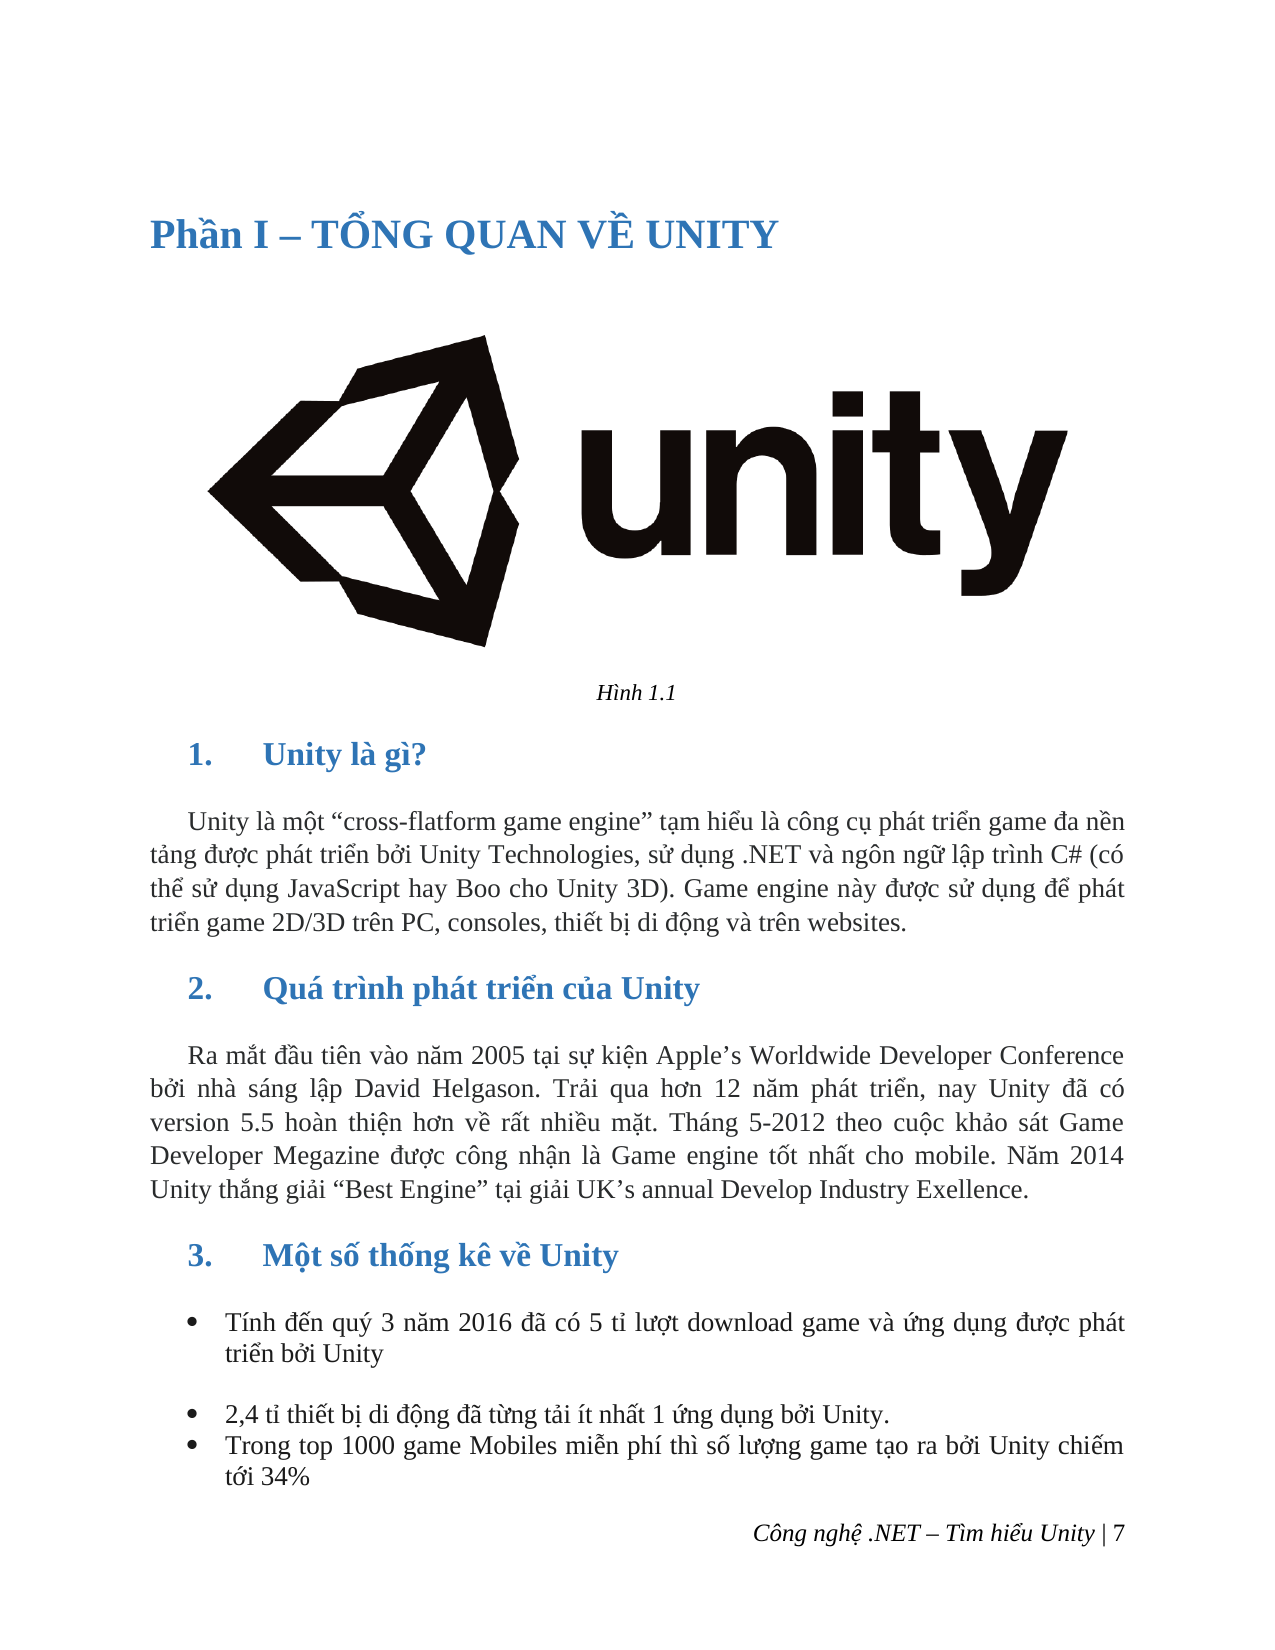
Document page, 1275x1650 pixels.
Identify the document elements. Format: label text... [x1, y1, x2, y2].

subtitle Một số thống kê về Unity [187, 1236, 1125, 1274]
list Trong top 1000 game Mobiles miễn phí thì số lượng game tạo ra bởi Unity chiếm tới 34% [187, 1429, 1125, 1491]
subtitle Unity là gì? [187, 734, 1125, 773]
list 2,4 tỉ thiết bị di động đã từng tải ít nhất 1 ứng dụng bởi Unity. [187, 1398, 1125, 1429]
text Hình 1.1 [150, 679, 1125, 705]
list Tính đến quý 3 năm 2016 đã có 5 tỉ lượt download game và ứng dụng được phát triển bởi Unity [187, 1306, 1125, 1369]
subtitle Phần I – TỔNG QUAN VỀ UNITY [150, 209, 1125, 257]
text Unity là một “cross-flatform game engine” tạm hiểu là công cụ phát triển game đa nền tảng được phát triển bởi Unity Technologies, sử dụng .NET và ngôn ngữ lập trình C# (có thể sử dụng JavaScript hay Boo cho Unity 3D). Game engine này được sử dụng để phát triển game 2D/3D trên PC, consoles, thiết bị di động và trên websites. [150, 903, 1125, 937]
text Unity là một “cross-flatform game engine” tạm hiểu là công cụ phát triển game đa nền tảng được phát triển bởi Unity Technologies, sử dụng .NET và ngôn ngữ lập trình C# (có thể sử dụng JavaScript hay Boo cho Unity 3D). Game engine này được sử dụng để phát triển game 2D/3D trên PC, consoles, thiết bị di động và trên websites. [150, 805, 1125, 839]
picture [207, 335, 1068, 648]
text Ra mắt đầu tiên vào năm 2005 tại sự kiện Apple’s Worldwide Developer Conference bởi nhà sáng lập David Helgason. Trải qua hơn 12 năm phát triển, nay Unity đã có version 5.5 hoàn thiện hơn về rất nhiều mặt. Tháng 5-2012 theo cuộc khảo sát Game Developer Megazine được công nhận là Game engine tốt nhất cho mobile. Năm 2014 Unity thắng giải “Best Engine” tại giải UK’s annual Develop Industry Exellence. [150, 1171, 1125, 1204]
subtitle Quá trình phát triển của Unity [187, 968, 1125, 1007]
text Ra mắt đầu tiên vào năm 2005 tại sự kiện Apple’s Worldwide Developer Conference bởi nhà sáng lập David Helgason. Trải qua hơn 12 năm phát triển, nay Unity đã có version 5.5 hoàn thiện hơn về rất nhiều mặt. Tháng 5-2012 theo cuộc khảo sát Game Developer Megazine được công nhận là Game engine tốt nhất cho mobile. Năm 2014 Unity thắng giải “Best Engine” tại giải UK’s annual Develop Industry Exellence. [150, 1039, 1125, 1073]
